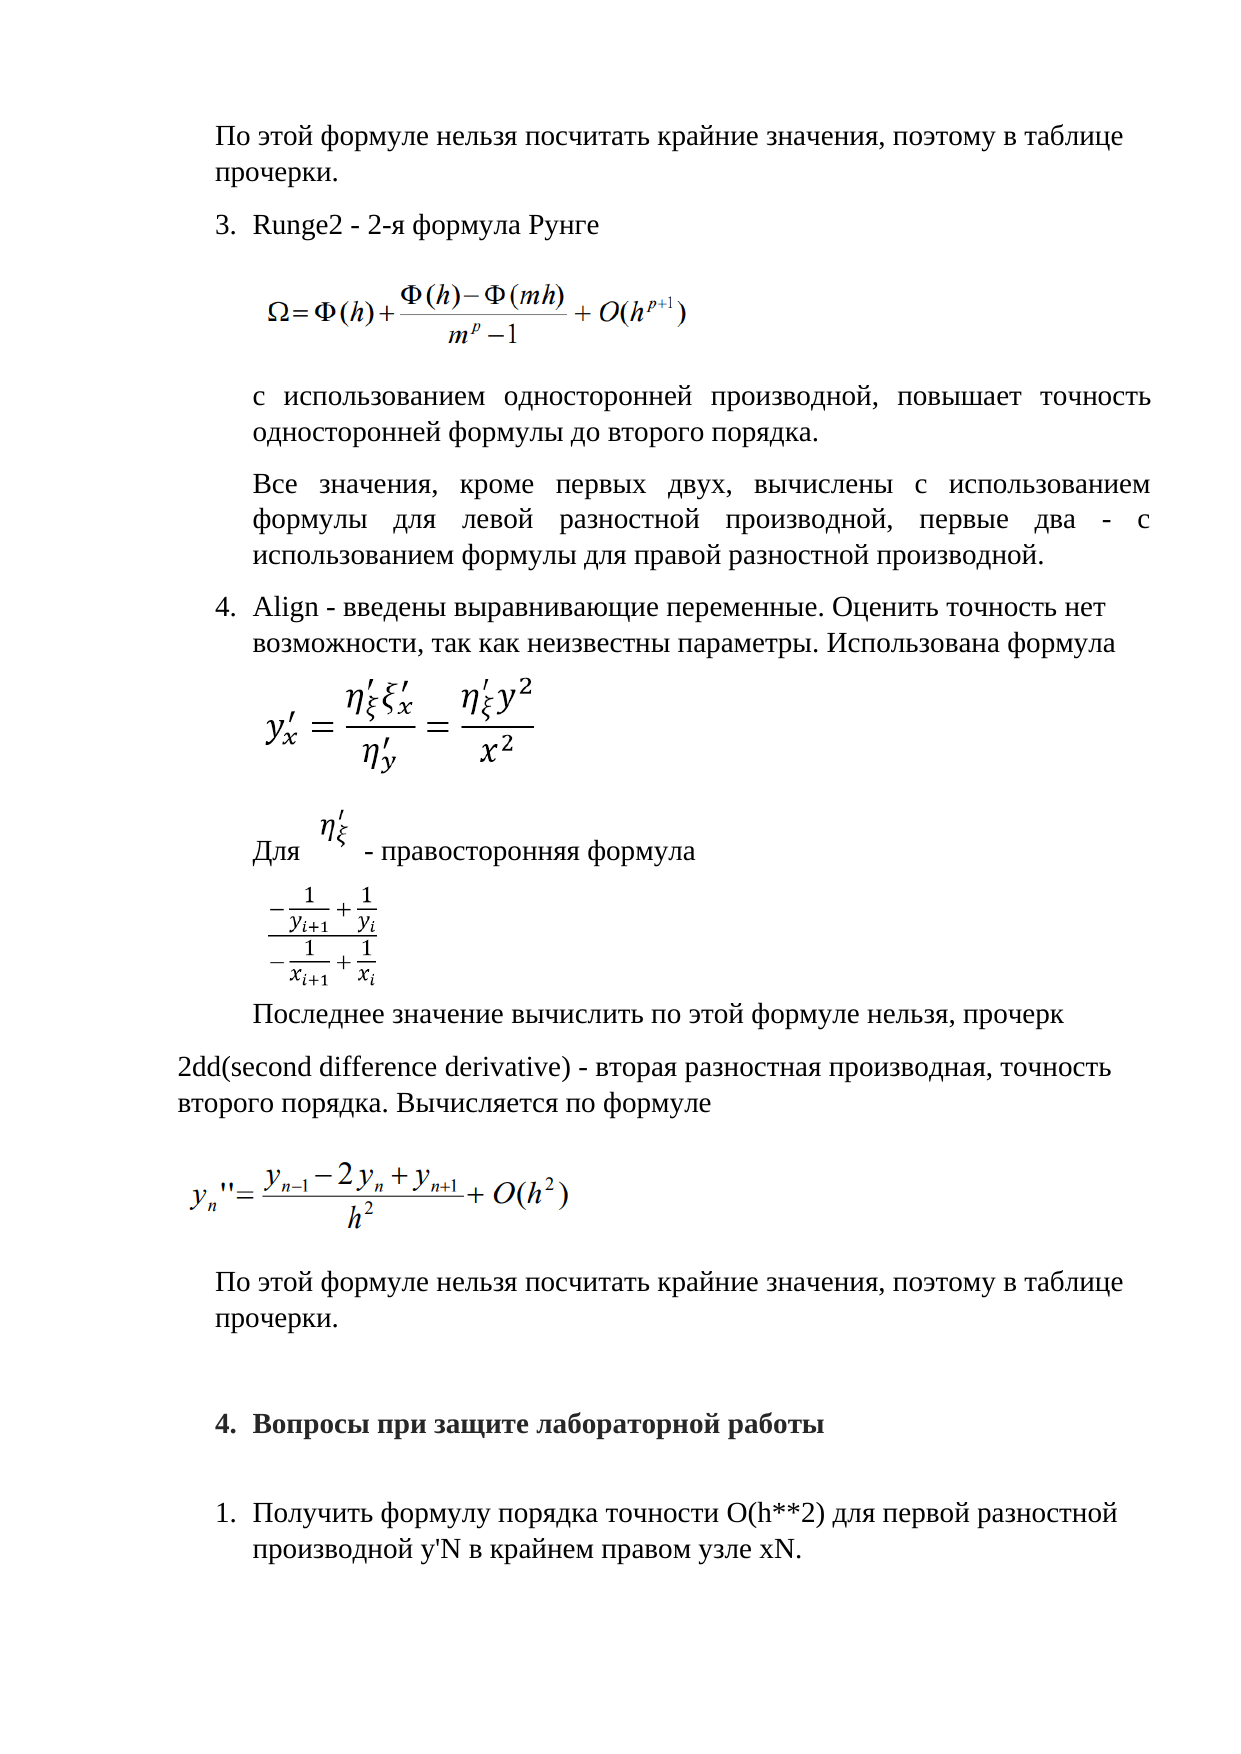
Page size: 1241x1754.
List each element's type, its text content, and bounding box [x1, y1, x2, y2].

list Получить формулу порядка точности O(h**2) для первой разностной производной y'N в крайнем правом узле xN. [215, 1495, 1152, 1565]
list Runge2 - 2-я формула Рунге [215, 207, 1152, 241]
picture [252, 259, 688, 360]
picture [307, 791, 357, 860]
list Align - введены выравнивающие переменные. Оценить точность нет возможности, так как неизвестны параметры. Использована формула [215, 589, 1152, 659]
picture [252, 661, 555, 789]
text Все значения, кроме первых двух, вычислены с использованием формулы для левой разностной производной, первые два - с использованием формулы для правой разностной производной. [252, 466, 1152, 571]
text 2dd(second difference derivative) - вторая разностная производная, точность второго порядка. Вычисляется по формуле [177, 1049, 1152, 1119]
text По этой формуле нельзя посчитать крайние значения, поэтому в таблице прочерки. [215, 1264, 1152, 1334]
picture [177, 1138, 570, 1246]
list Последнее значение вычислить по этой формуле нельзя, прочерк [252, 996, 1152, 1030]
text с использованием односторонней производной, повышает точность односторонней формулы до второго порядка. [252, 378, 1152, 447]
list Для - правосторонняя формула [252, 791, 1152, 866]
subtitle Вопросы при защите лабораторной работы [215, 1406, 1152, 1440]
picture [252, 868, 396, 995]
text По этой формуле нельзя посчитать крайние значения, поэтому в таблице прочерки. [215, 118, 1152, 188]
